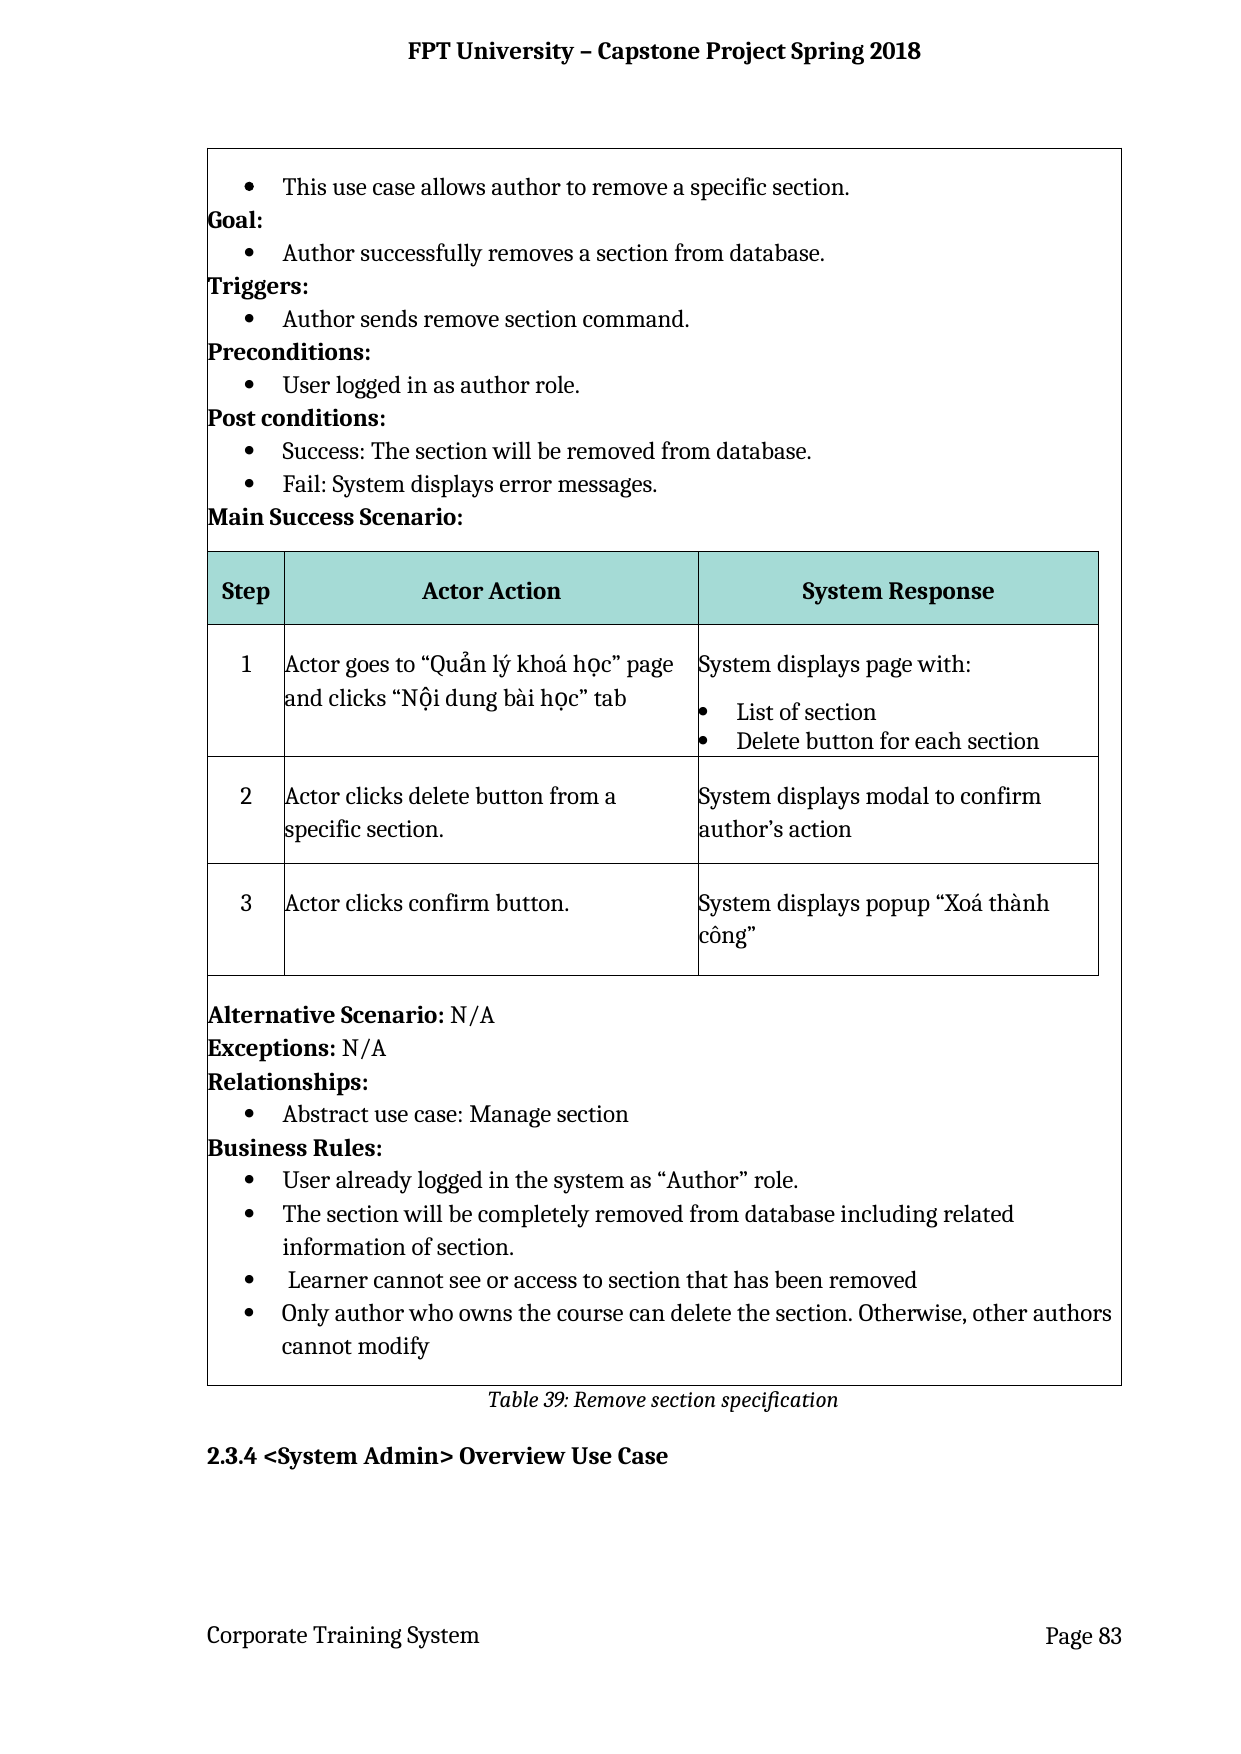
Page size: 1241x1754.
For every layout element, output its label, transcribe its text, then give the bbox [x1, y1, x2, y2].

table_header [208, 149, 1121, 1385]
text 2.3.4 <System Admin> Overview Use Case [207, 1442, 1122, 1470]
